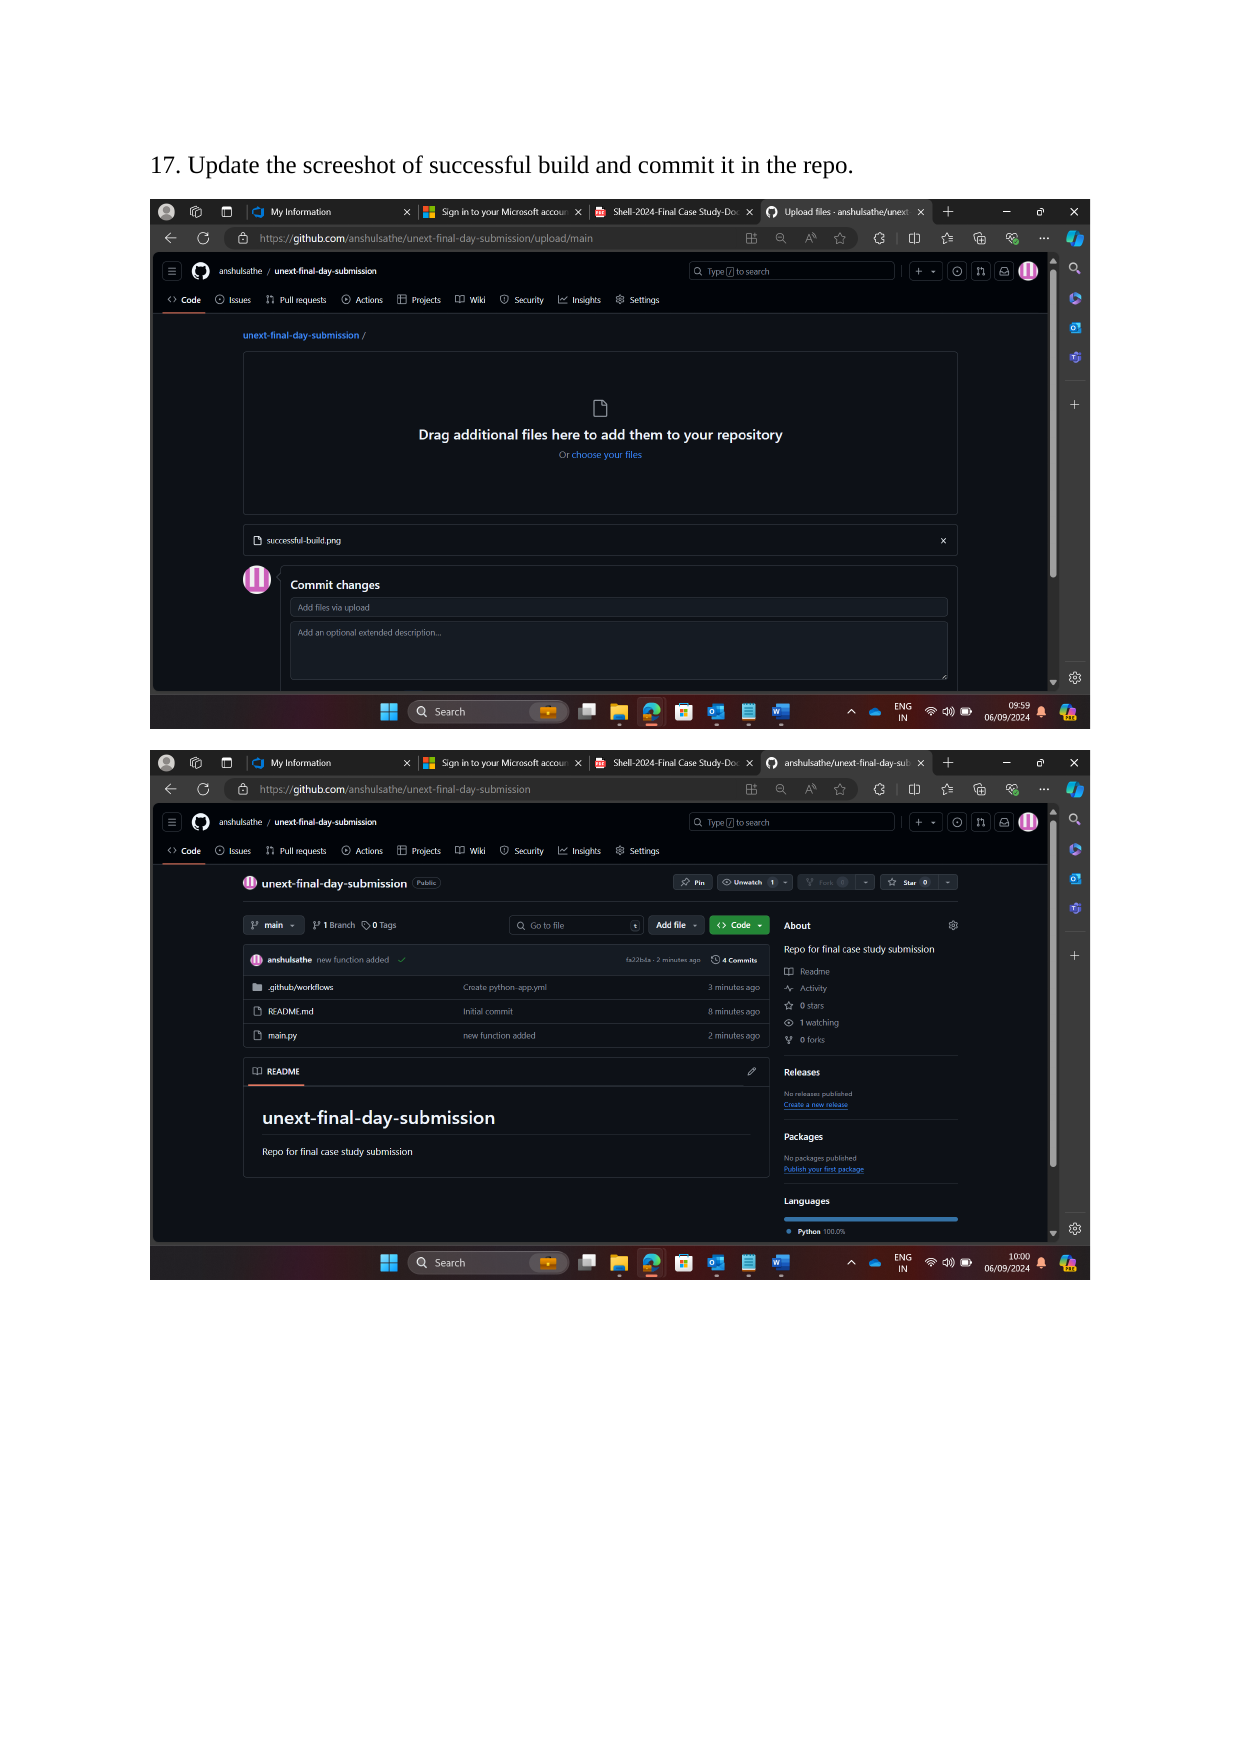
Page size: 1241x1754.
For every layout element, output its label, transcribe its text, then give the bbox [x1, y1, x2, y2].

picture [150, 750, 1091, 1280]
picture [150, 199, 1091, 729]
text 17. Update the screeshot of successful build and commit it in the repo. [150, 150, 1090, 179]
